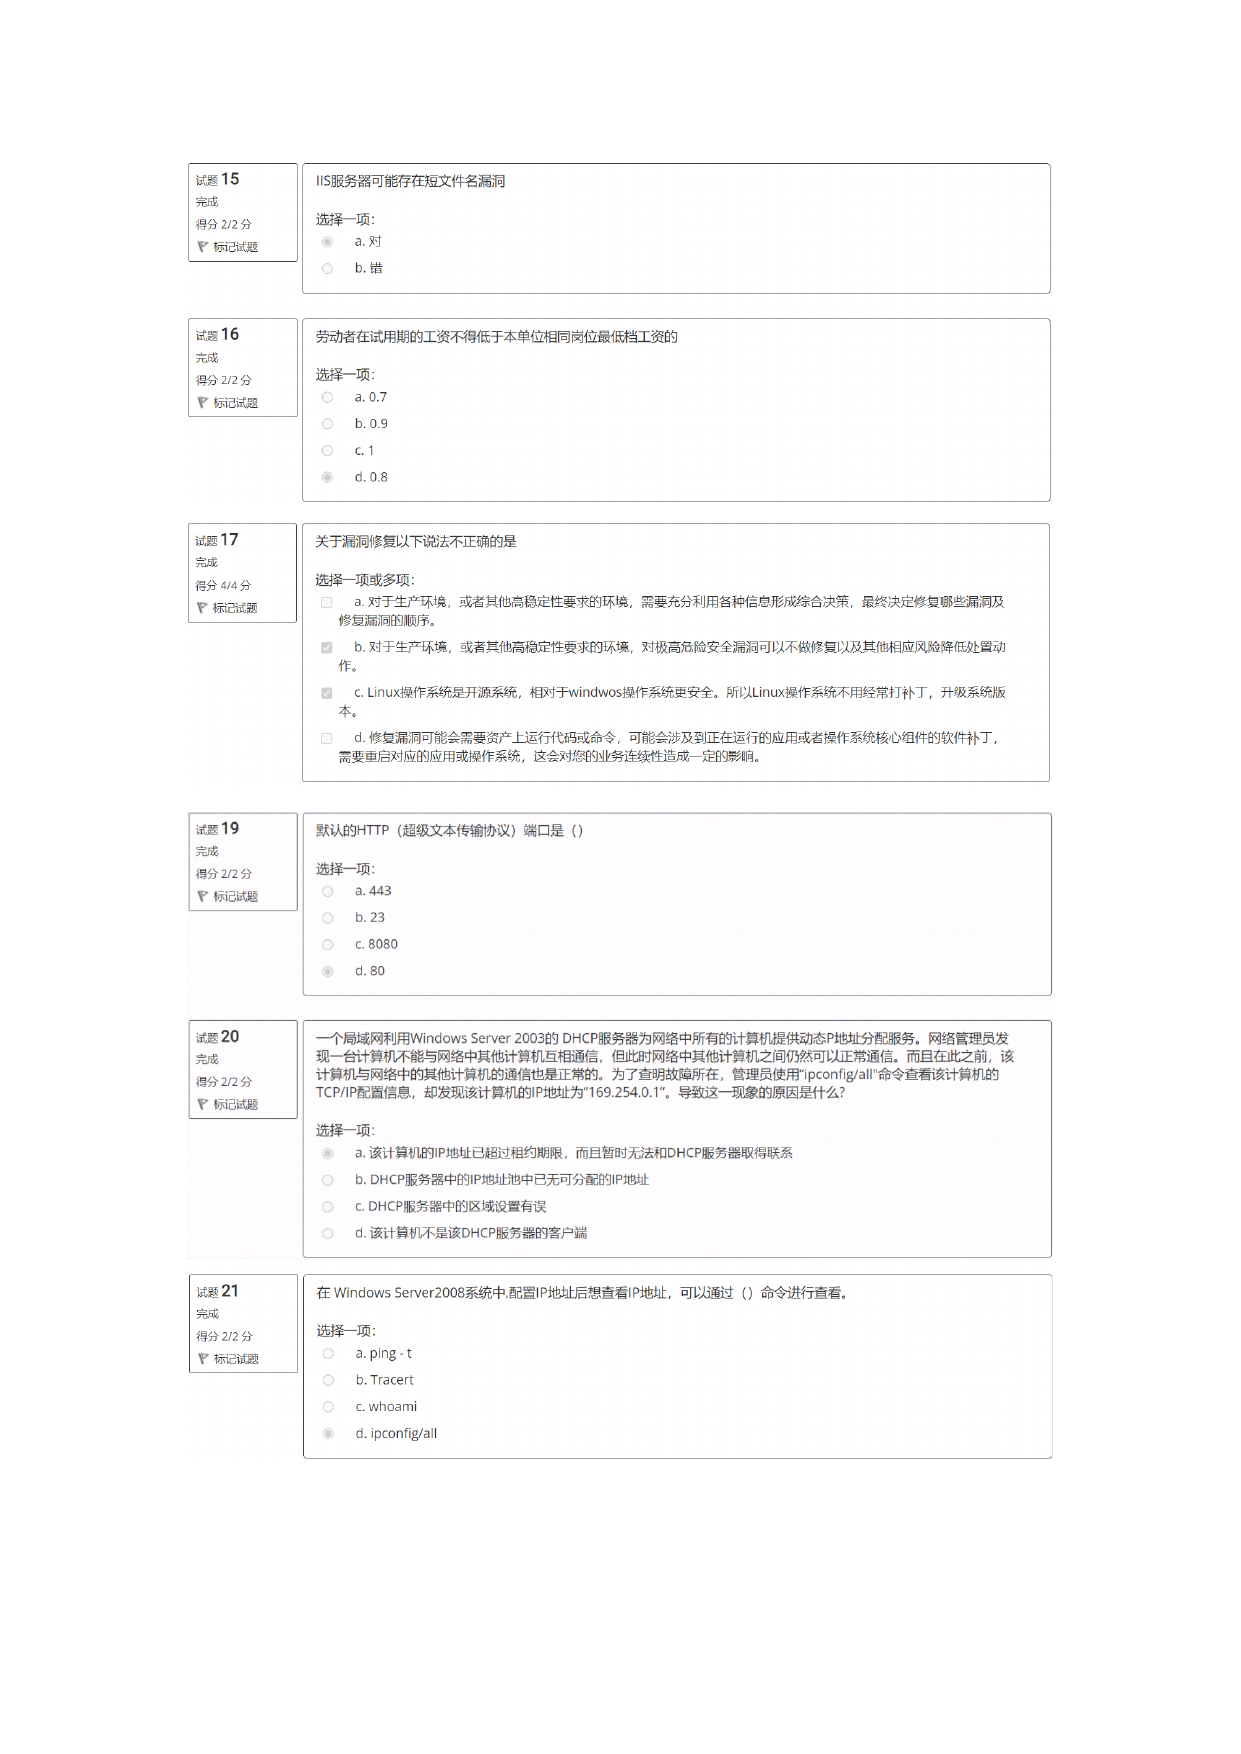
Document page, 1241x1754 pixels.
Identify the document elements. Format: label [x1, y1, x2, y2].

picture [187, 812, 1053, 1260]
picture [187, 162, 1052, 503]
picture [187, 519, 1053, 786]
picture [187, 1267, 1053, 1465]
